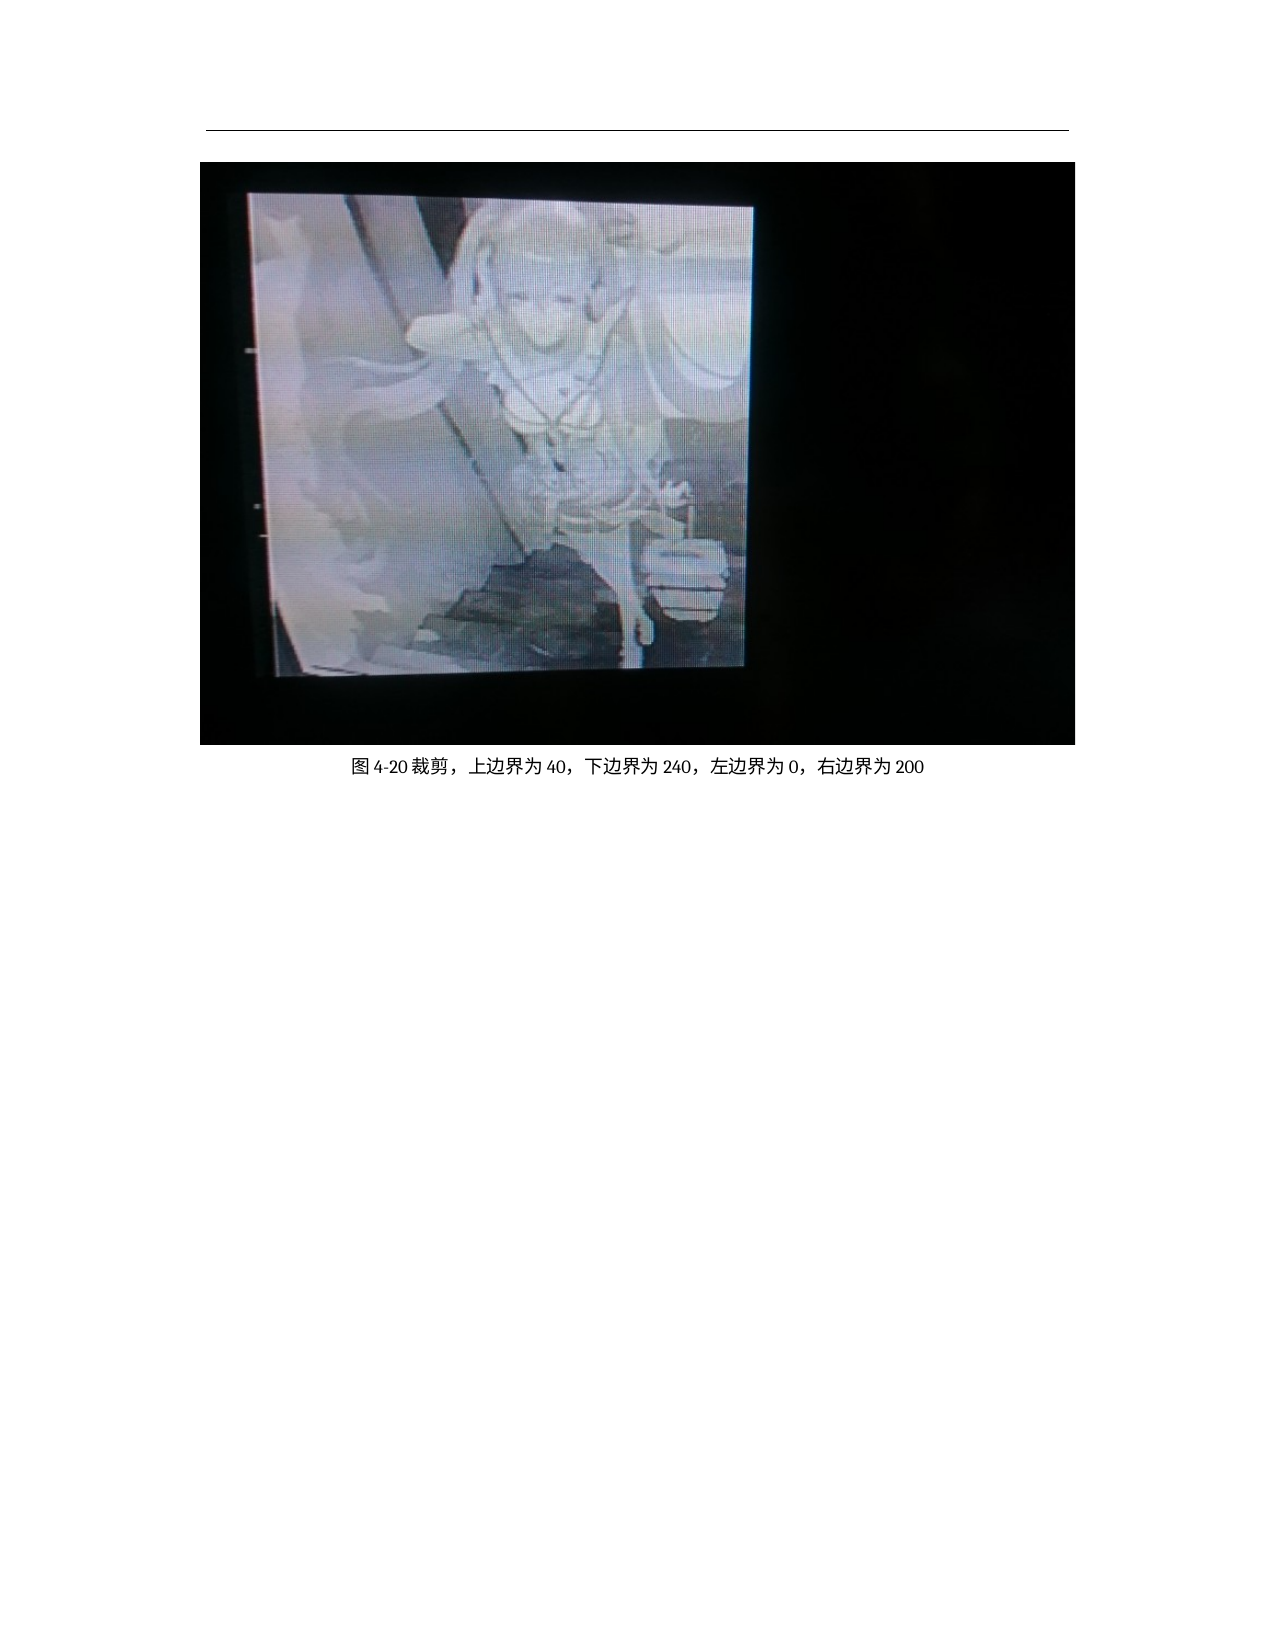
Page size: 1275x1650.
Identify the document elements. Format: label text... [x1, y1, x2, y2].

picture [200, 162, 1075, 745]
